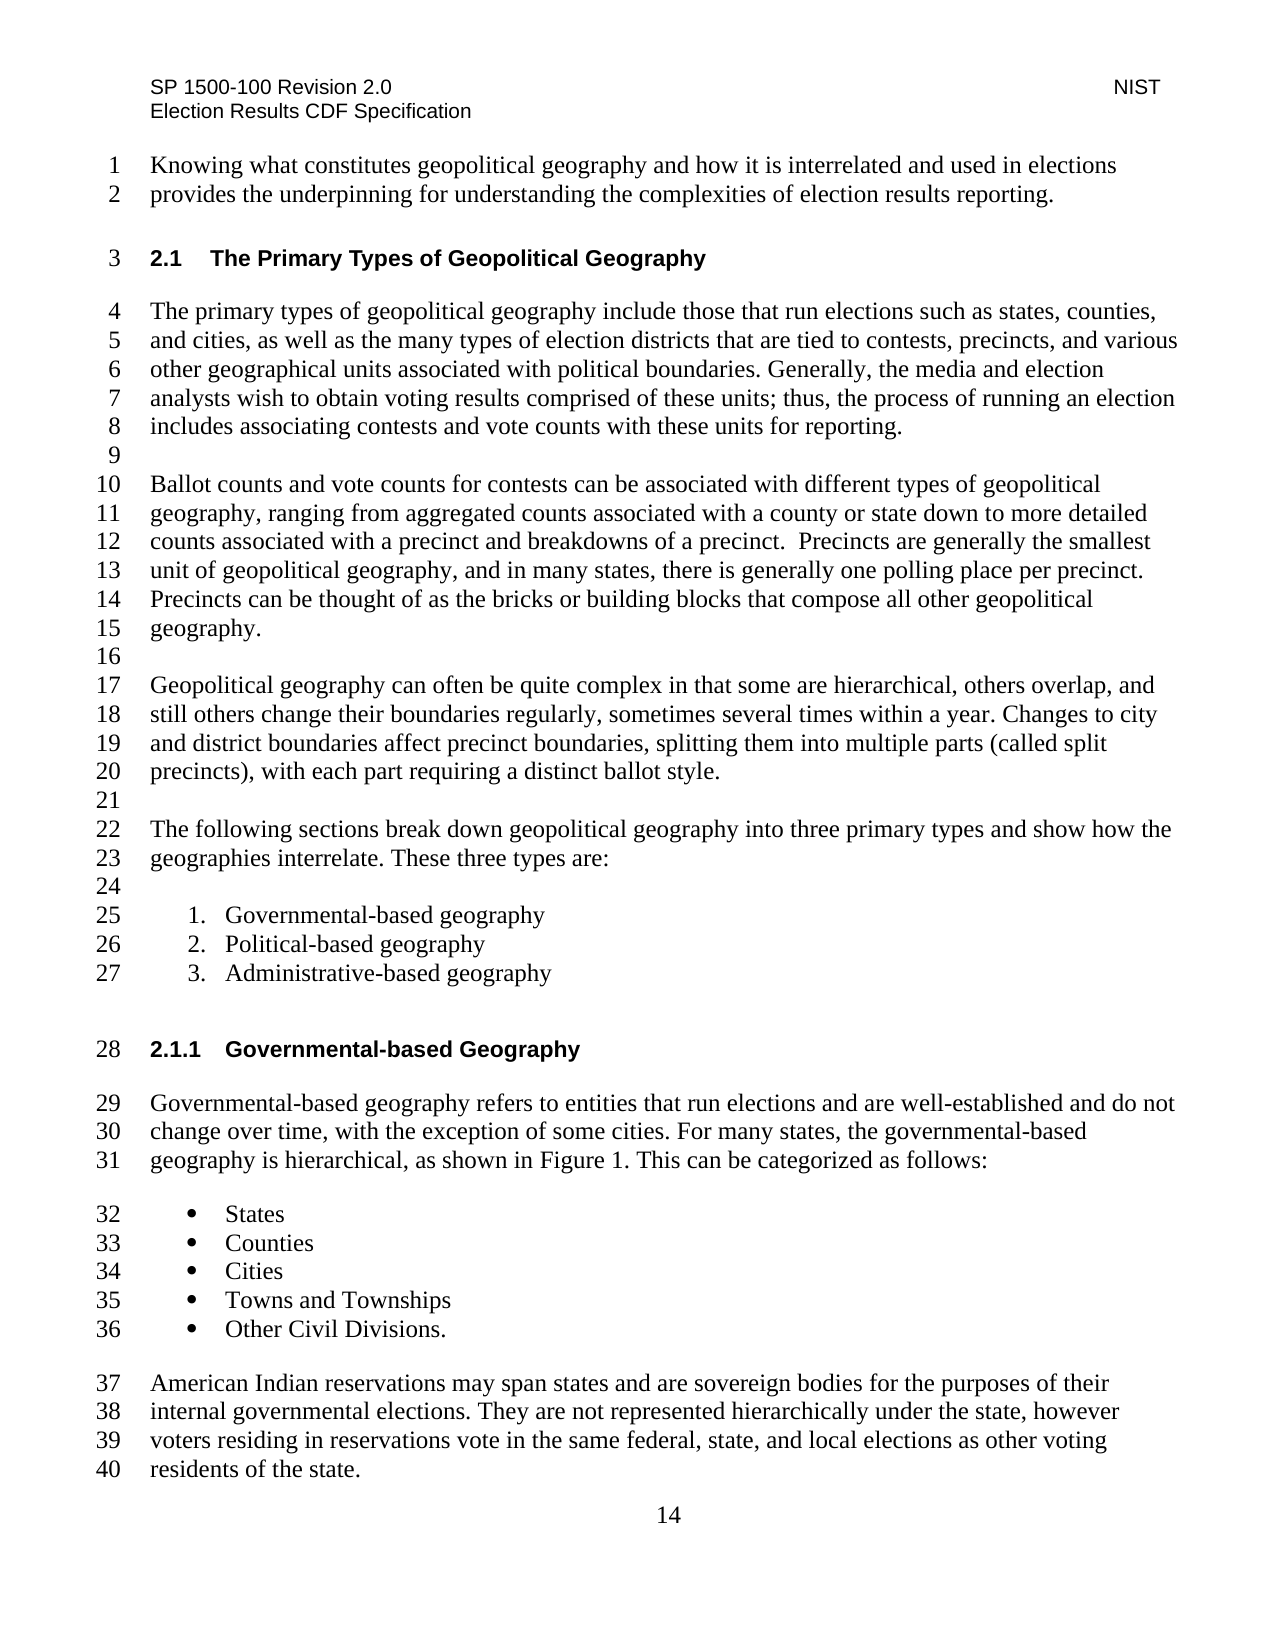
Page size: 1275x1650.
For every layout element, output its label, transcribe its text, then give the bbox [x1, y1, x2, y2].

list Counties [187, 1228, 1186, 1256]
text American Indian reservations may span states and are sovereign bodies for the purposes of their internal governmental elections. They are not represented hierarchically under the state, however voters residing in reservations vote in the same federal, state, and local elections as other voting residents of the state. [150, 1368, 1186, 1483]
text The primary types of geopolitical geography include those that run elections such as states, counties, and cities, as well as the many types of election districts that are tied to contests, precincts, and various other geographical units associated with political boundaries. Generally, the media and election analysts wish to obtain voting results comprised of these units; thus, the process of running an election includes associating contests and vote counts with these units for reporting. [150, 296, 1186, 440]
subtitle The Primary Types of Geopolitical Geography [150, 245, 1186, 271]
list Cities [187, 1256, 1186, 1285]
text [150, 150, 1186, 207]
text The following sections break down geopolitical geography into three primary types and show how the geographies interrelate. These three types are: [150, 814, 1186, 871]
list Governmental-based geography [187, 900, 1186, 929]
list Political-based geography [187, 929, 1186, 958]
list Other Civil Divisions. [187, 1314, 1186, 1343]
text Ballot counts and vote counts for contests can be associated with different types of geopolitical geography, ranging from aggregated counts associated with a county or state down to more detailed counts associated with a precinct and breakdowns of a precinct. Precincts are generally the smallest unit of geopolitical geography, and in many states, there is generally one polling place per precinct. Precincts can be thought of as the bricks or building blocks that compose all other geopolitical geography. [150, 469, 1186, 641]
text Governmental-based geography refers to entities that run elections and are well-established and do not change over time, with the exception of some cities. For many states, the governmental-based geography is hierarchical, as shown in Figure 1. This can be categorized as follows: [150, 1088, 1186, 1174]
list Towns and Townships [187, 1285, 1186, 1314]
list States [187, 1199, 1186, 1228]
list Administrative-based geography [187, 958, 1186, 986]
subtitle Governmental-based Geography [150, 1036, 1186, 1063]
text Geopolitical geography can often be quite complex in that some are hierarchical, others overlap, and still others change their boundaries regularly, sometimes several times within a year. Changes to city and district boundaries affect precinct boundaries, splitting them into multiple parts (called split precincts), with each part requiring a distinct ballot style. [150, 670, 1186, 785]
